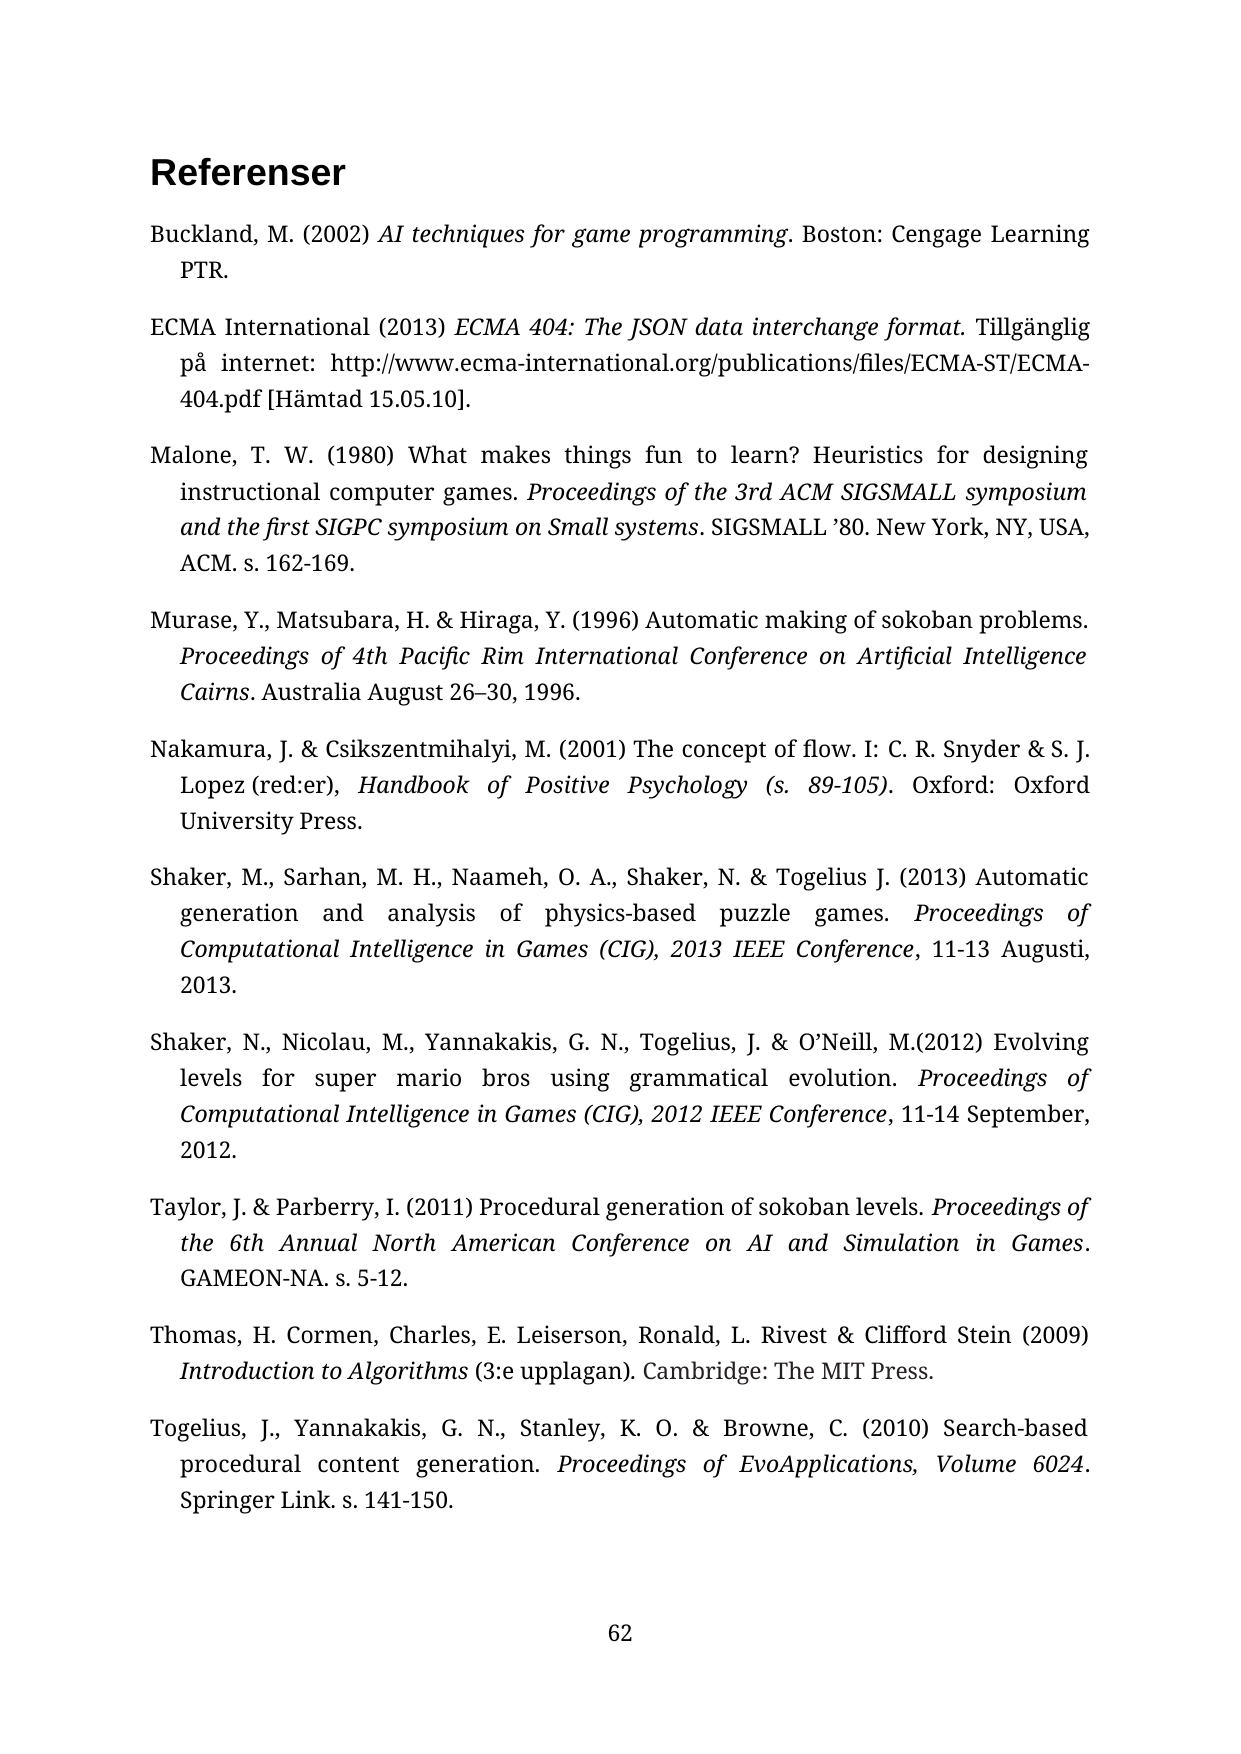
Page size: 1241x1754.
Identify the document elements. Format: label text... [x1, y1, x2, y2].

text Shaker, M., Sarhan, M. H., Naameh, O. A., Shaker, N. & Togelius J. (2013) Automatic generation and analysis of physics-based puzzle games. Proceedings of Computational Intelligence in Games (CIG), 2013 IEEE Conference, 11-13 Augusti, 2013. [150, 861, 1090, 1000]
text Malone, T. W. (1980) What makes things fun to learn? Heuristics for designing instructional computer games. Proceedings of the 3rd ACM SIGSMALL symposium and the first SIGPC symposium on Small systems. SIGSMALL ’80. New York, NY, USA, ACM. s. 162-169. [150, 439, 1090, 578]
text Togelius, J., Yannakakis, G. N., Stanley, K. O. & Browne, C. (2010) Search-based procedural content generation. Proceedings of EvoApplications, Volume 6024. Springer Link. s. 141-150. [150, 1412, 1090, 1515]
text Nakamura, J. & Csikszentmihalyi, M. (2001) The concept of flow. I: C. R. Snyder & S. J. Lopez (red:er), Handbook of Positive Psychology (s. 89-105). Oxford: Oxford University Press. [150, 733, 1090, 836]
text Shaker, N., Nicolau, M., Yannakakis, G. N., Togelius, J. & O’Neill, M.(2012) Evolving levels for super mario bros using grammatical evolution. Proceedings of Computational Intelligence in Games (CIG), 2012 IEEE Conference, 11-14 September, 2012. [150, 1026, 1090, 1165]
text ECMA International (2013) ECMA 404: The JSON data interchange format. Tillgänglig på internet: http://www.ecma-international.org/publications/files/ECMA-ST/ECMA-404.pdf [Hämtad 15.05.10]. [150, 311, 1090, 414]
subtitle Referenser [150, 150, 1090, 193]
text Taylor, J. & Parberry, I. (2011) Procedural generation of sokoban levels. Proceedings of the 6th Annual North American Conference on AI and Simulation in Games. GAMEON-NA. s. 5-12. [150, 1191, 1090, 1294]
text Buckland, M. (2002) AI techniques for game programming. Boston: Cengage Learning PTR. [150, 218, 1090, 285]
text Murase, Y., Matsubara, H. & Hiraga, Y. (1996) Automatic making of sokoban problems. Proceedings of 4th Pacific Rim International Conference on Artificial Intelligence Cairns. Australia August 26–30, 1996. [150, 604, 1090, 707]
text Thomas, H. Cormen, Charles, E. Leiserson, Ronald, L. Rivest & Clifford Stein (2009) Introduction to Algorithms (3:e upplagan). Cambridge: The MIT Press. [150, 1319, 1090, 1386]
